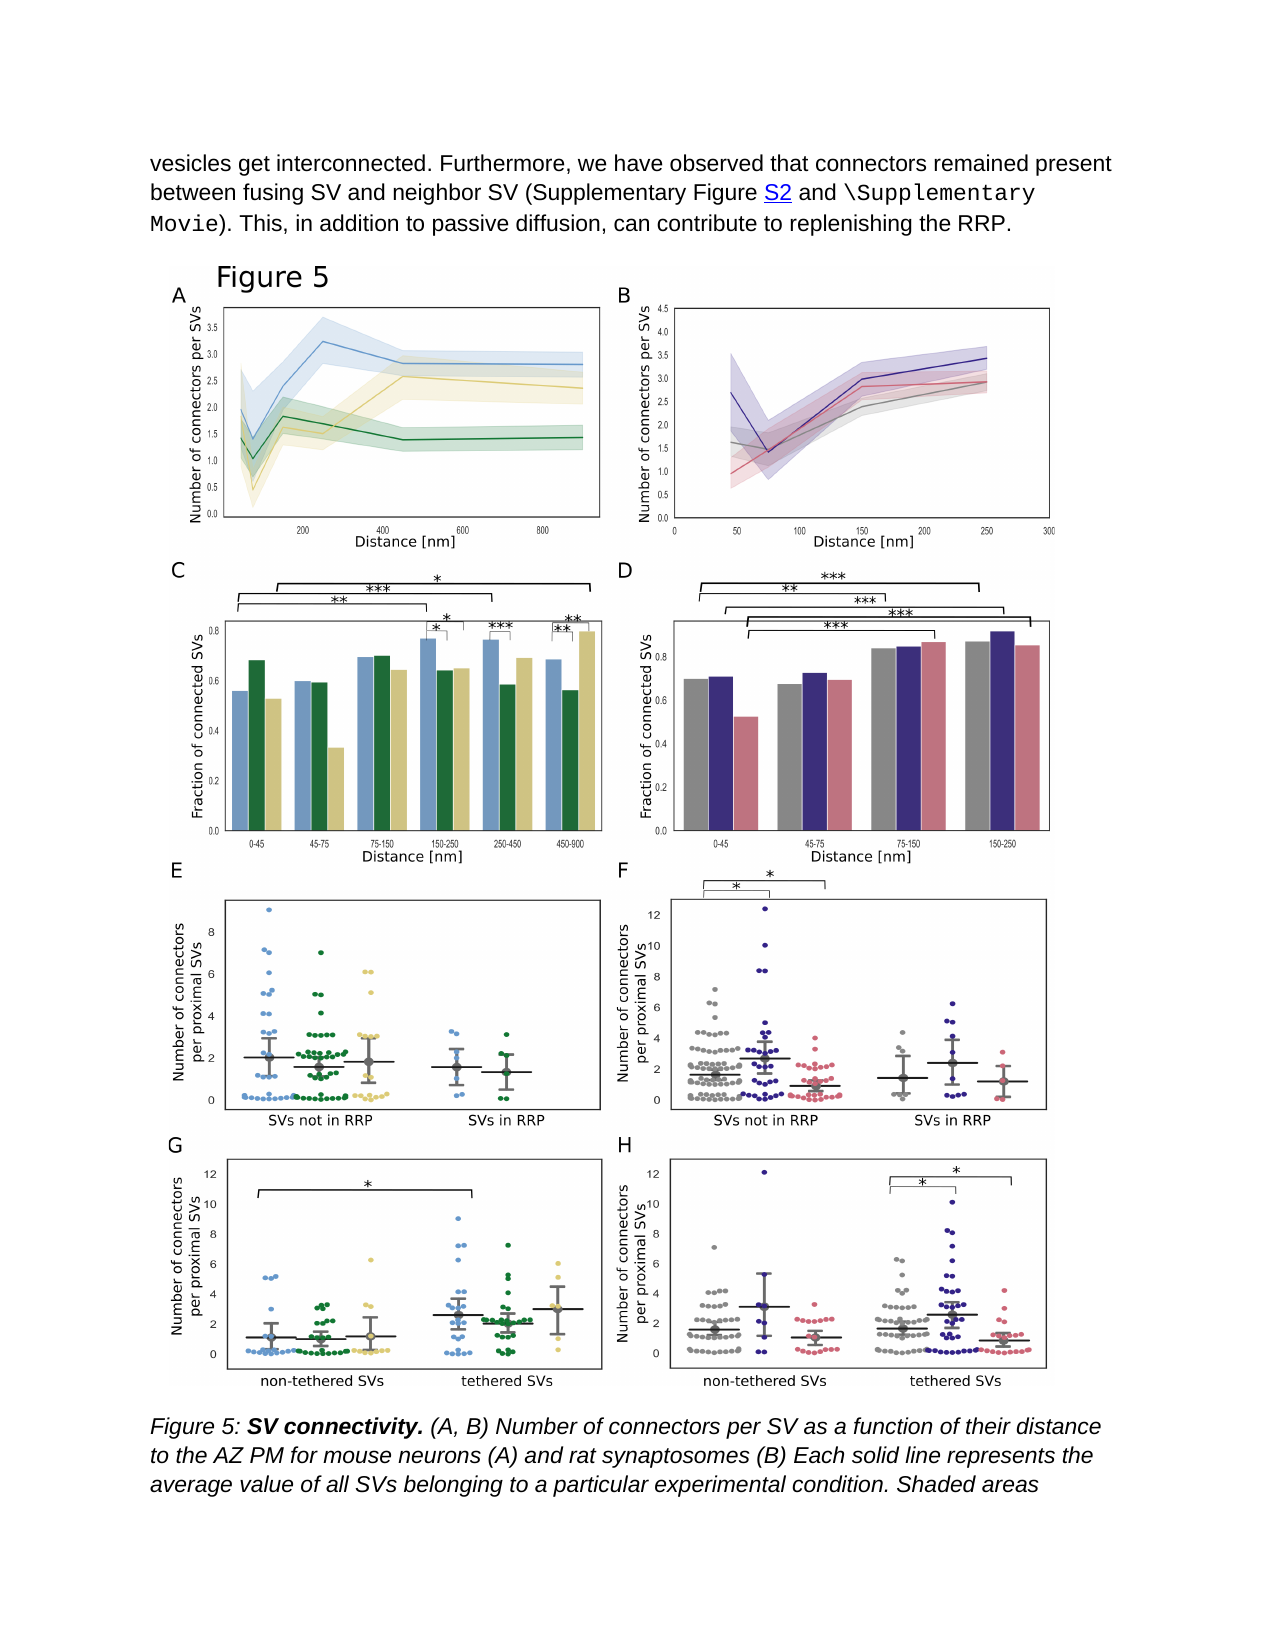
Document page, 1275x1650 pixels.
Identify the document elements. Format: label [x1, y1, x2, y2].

text [150, 1413, 1125, 1497]
picture [168, 266, 1055, 1386]
text [150, 150, 1125, 238]
